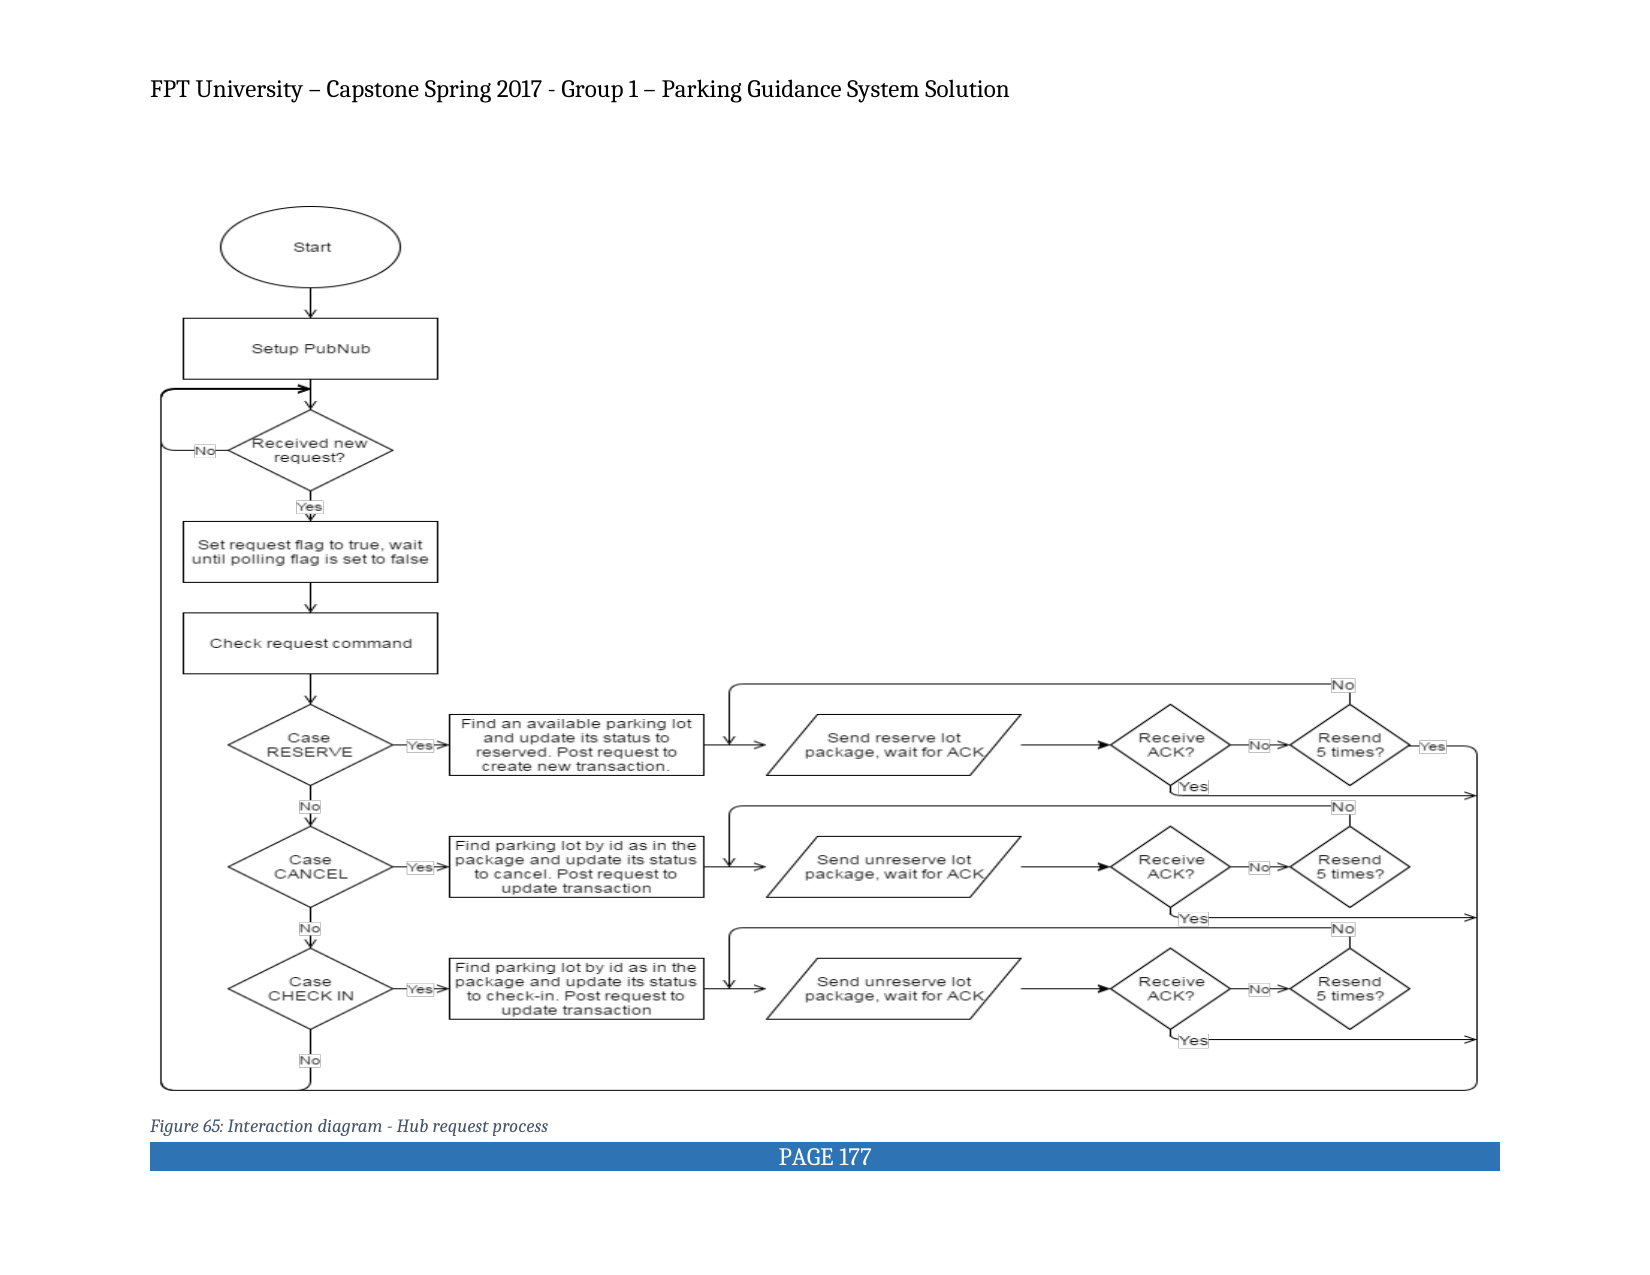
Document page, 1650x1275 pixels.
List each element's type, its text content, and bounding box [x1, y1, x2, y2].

picture [150, 206, 1489, 1099]
text Figure 65: Interaction diagram - Hub request process [150, 1115, 1500, 1137]
